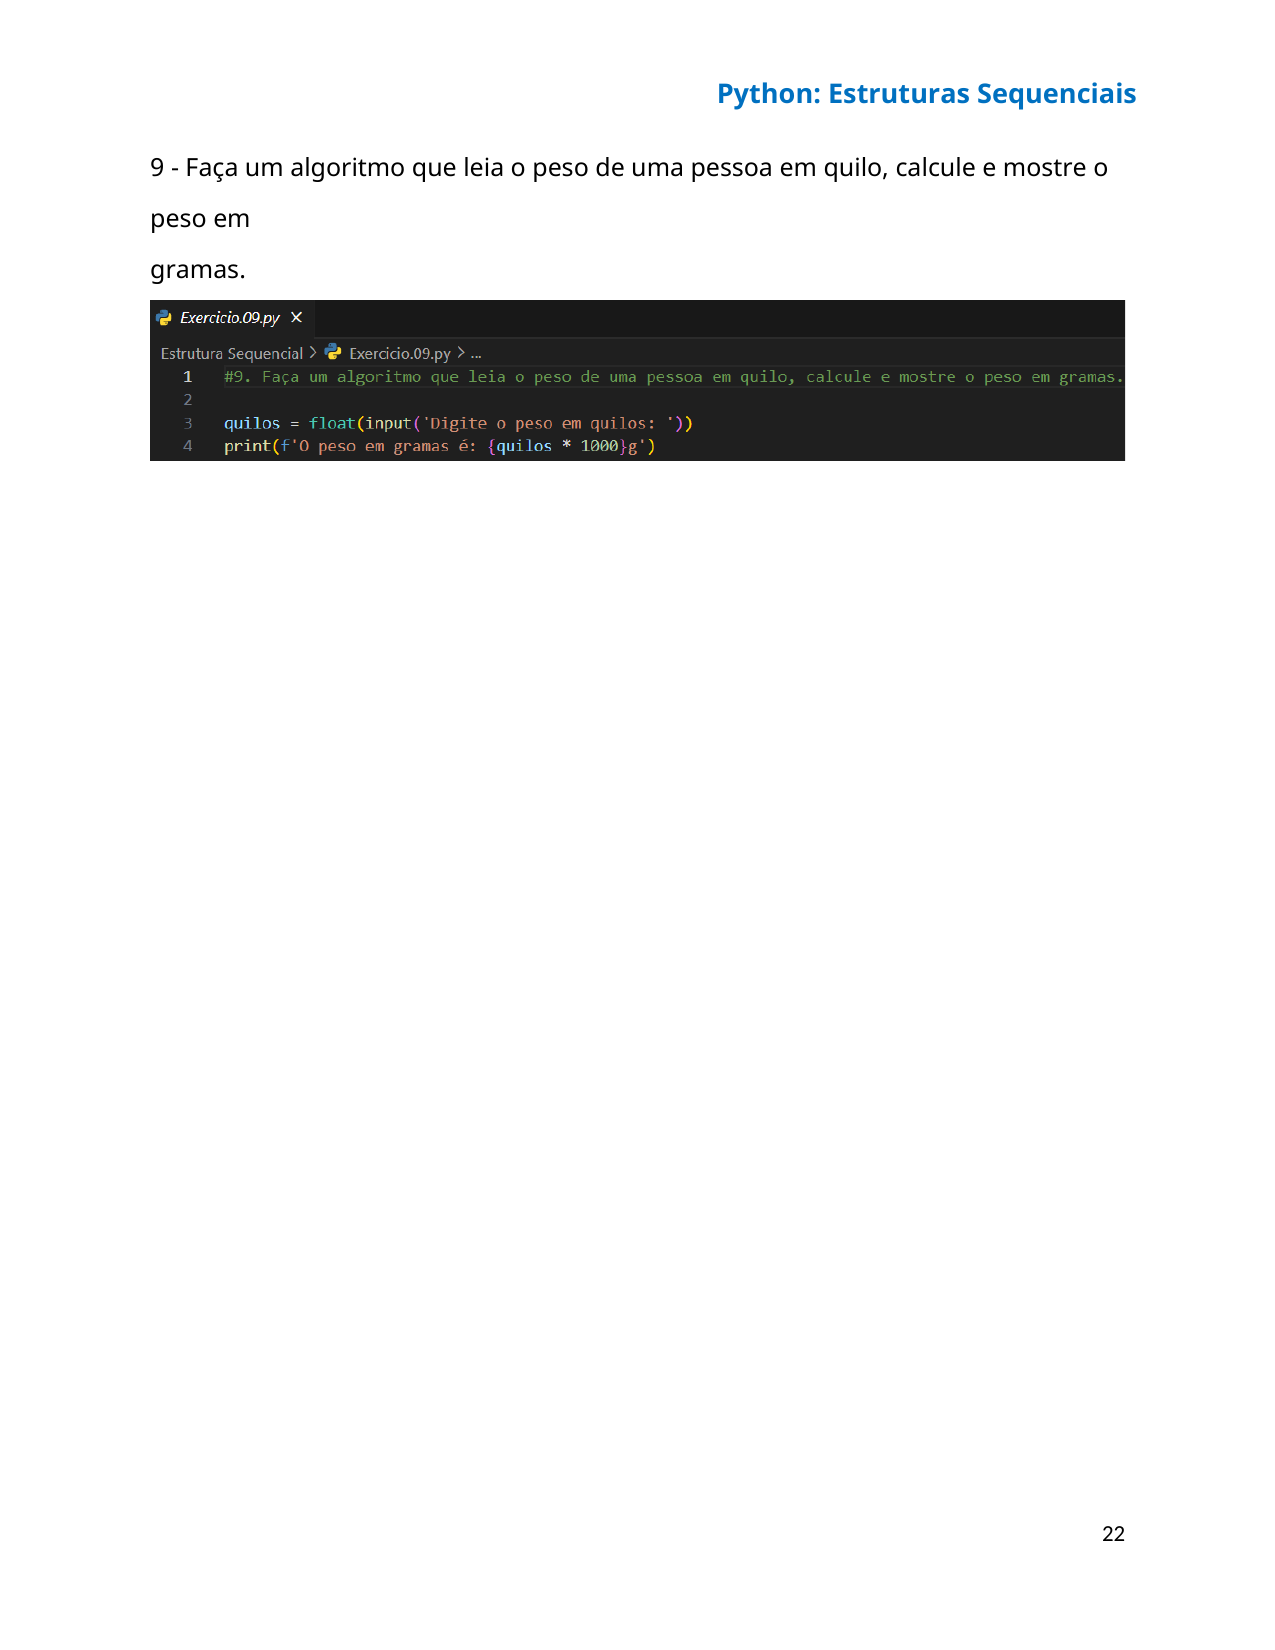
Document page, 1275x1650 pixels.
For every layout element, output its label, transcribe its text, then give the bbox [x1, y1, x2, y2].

text 9 - Faça um algoritmo que leia o peso de uma pessoa em quilo, calcule e mostre o peso em gramas. [150, 150, 1125, 300]
picture [150, 300, 1125, 461]
